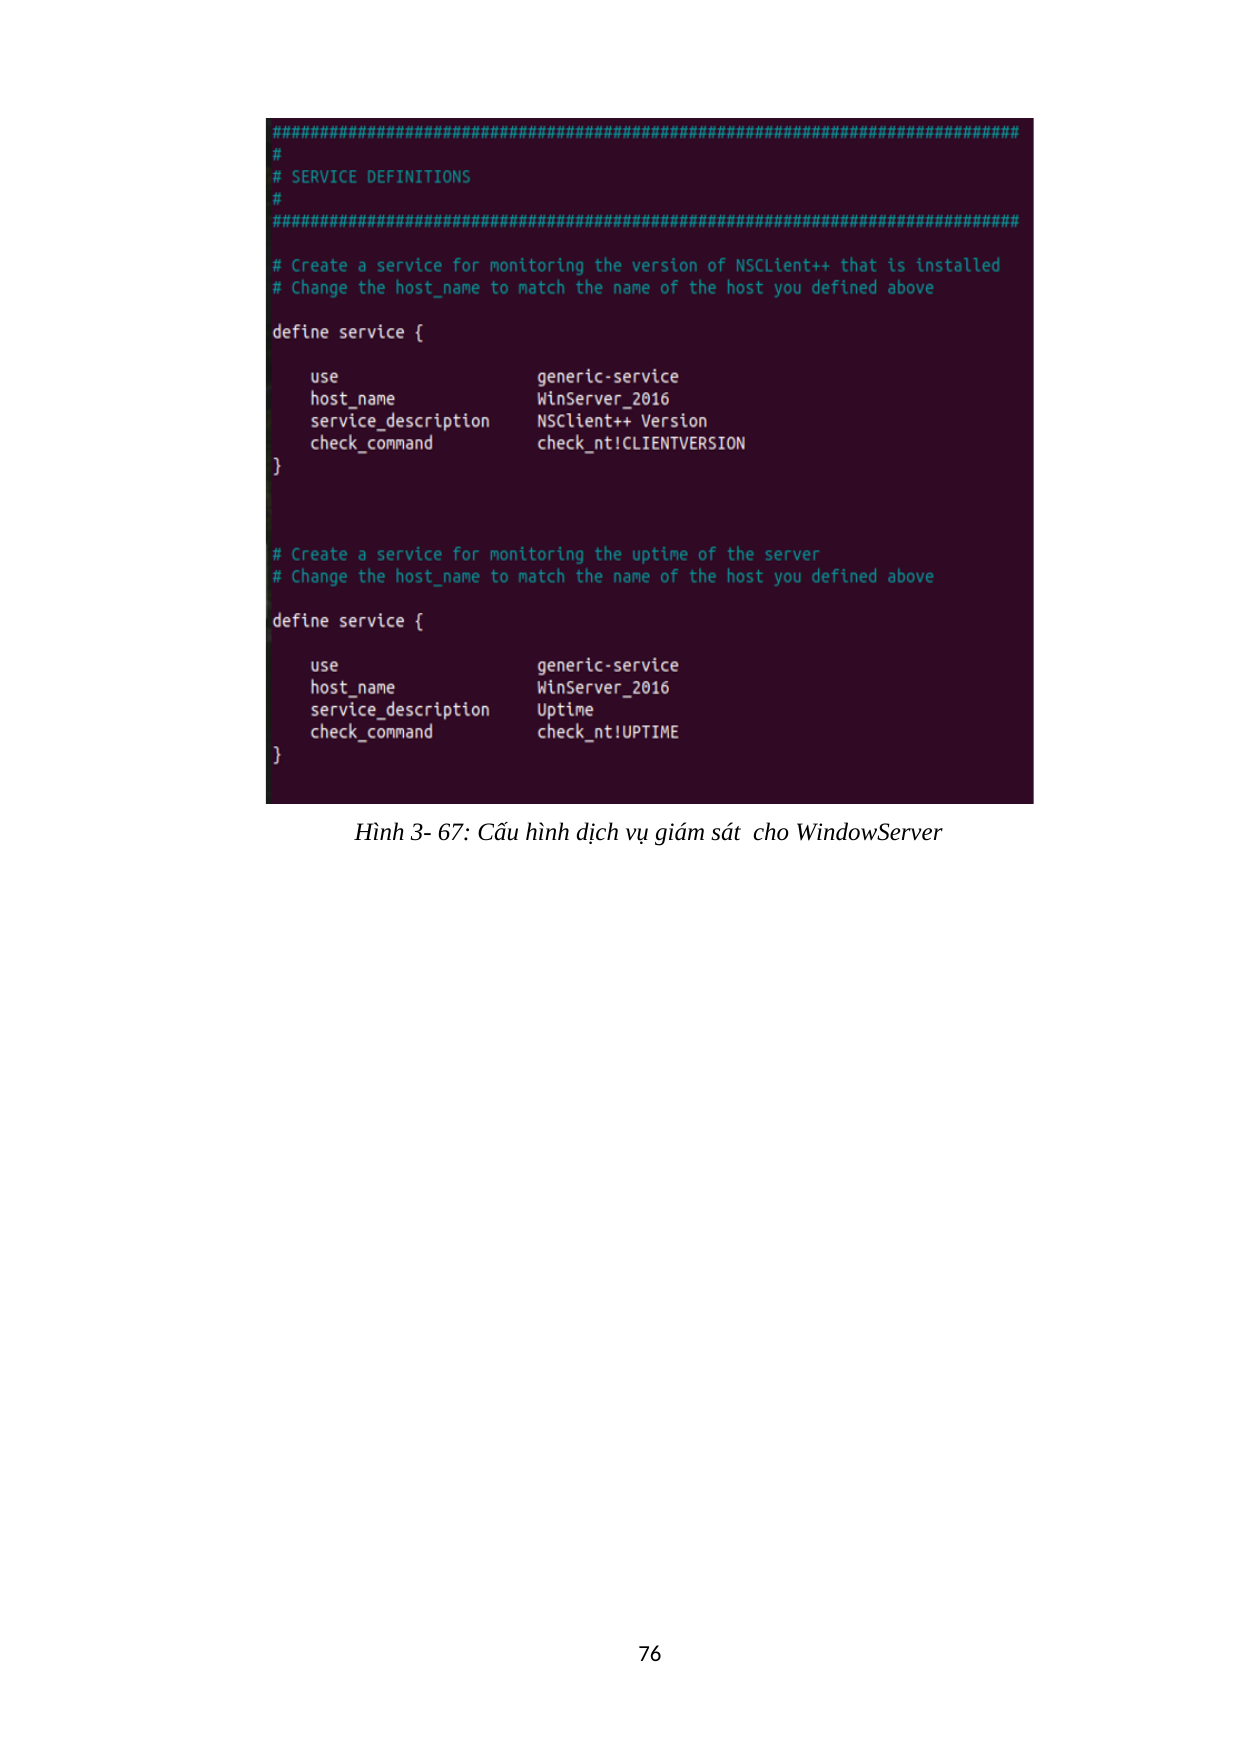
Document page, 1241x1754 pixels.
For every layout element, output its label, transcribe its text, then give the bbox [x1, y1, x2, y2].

text Hình 3- 67: Cấu hình dịch vụ giám sát cho WindowServer [177, 817, 1122, 845]
picture [265, 118, 1034, 804]
